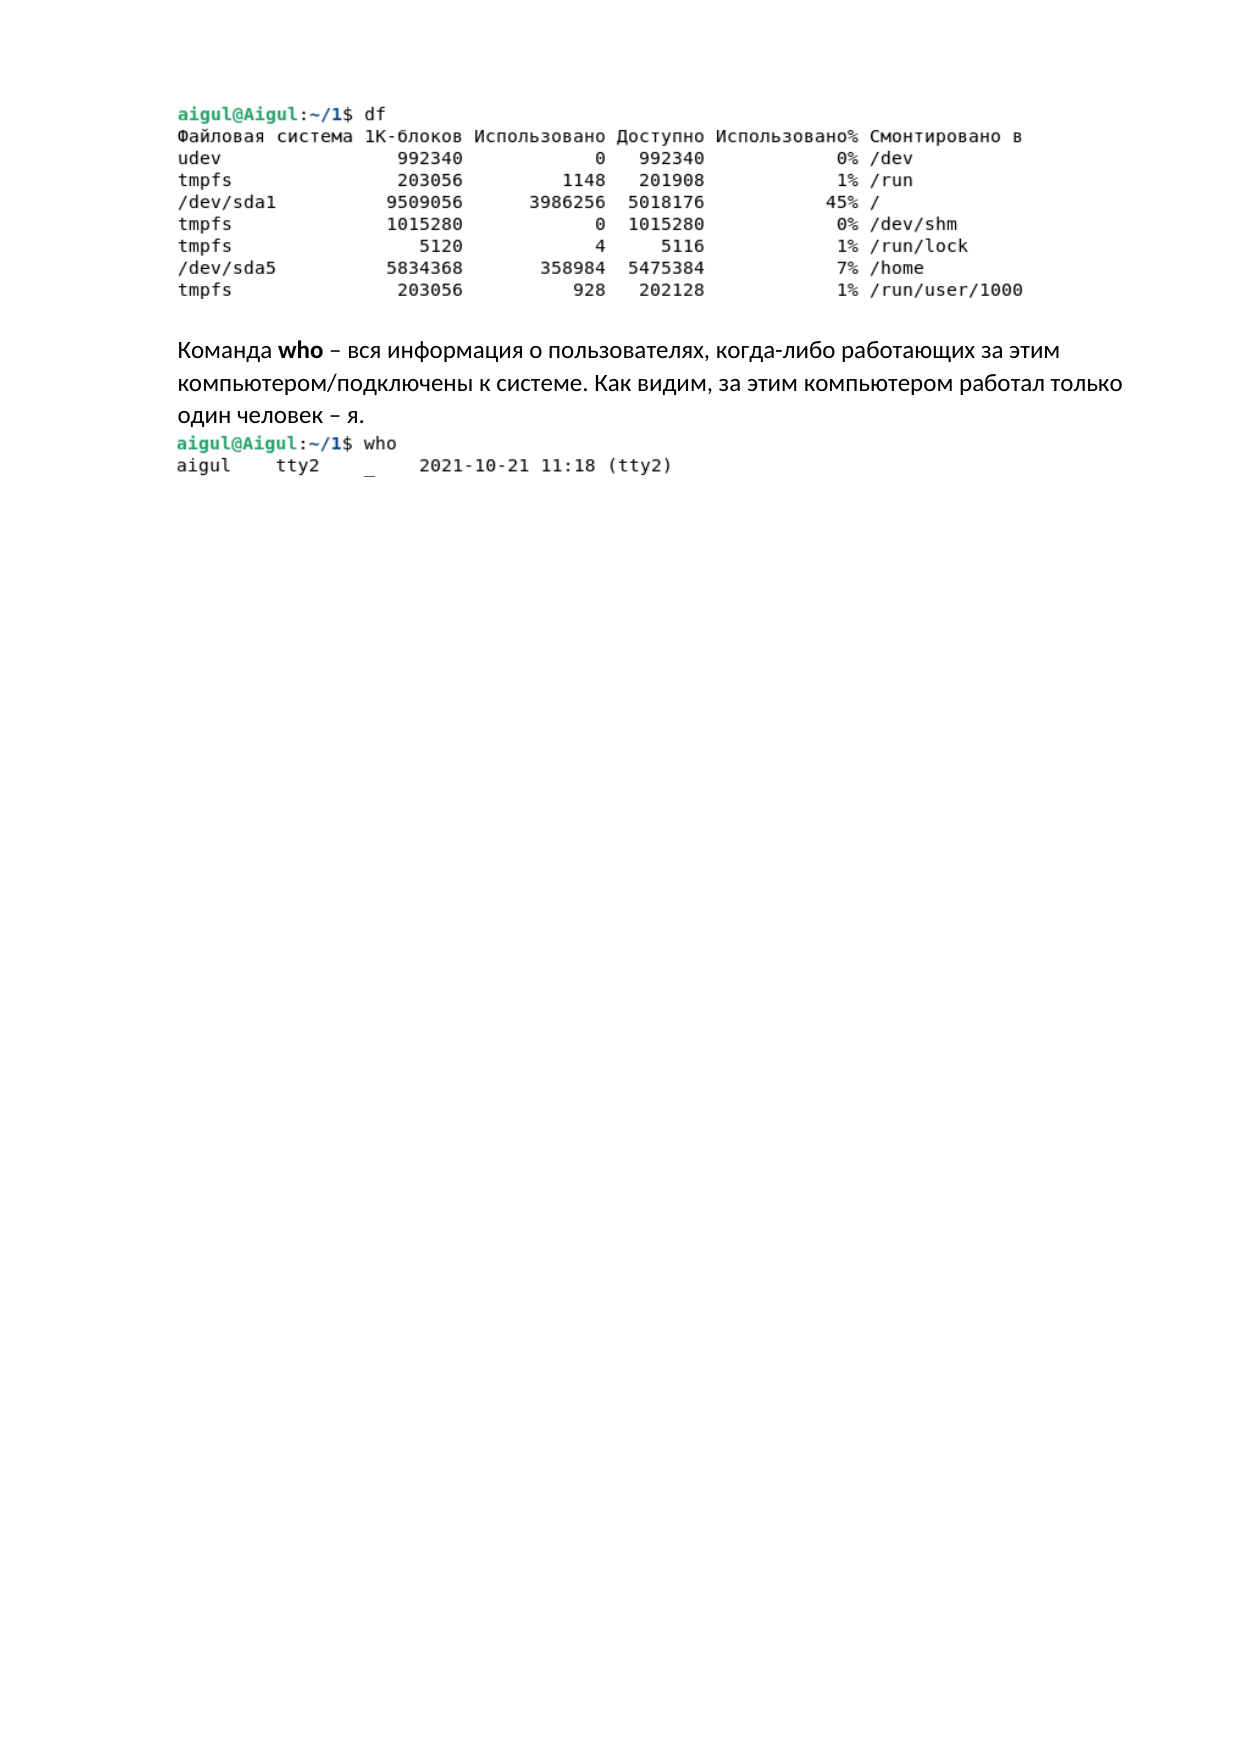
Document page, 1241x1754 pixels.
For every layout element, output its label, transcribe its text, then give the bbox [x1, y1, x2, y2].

picture [177, 432, 685, 477]
list Команда who – вся информация о пользователях, когда-либо работающих за этим компьютером/подключены к системе. Как видим, за этим компьютером работал только один человек – я. [177, 334, 1152, 430]
picture [177, 103, 1044, 299]
